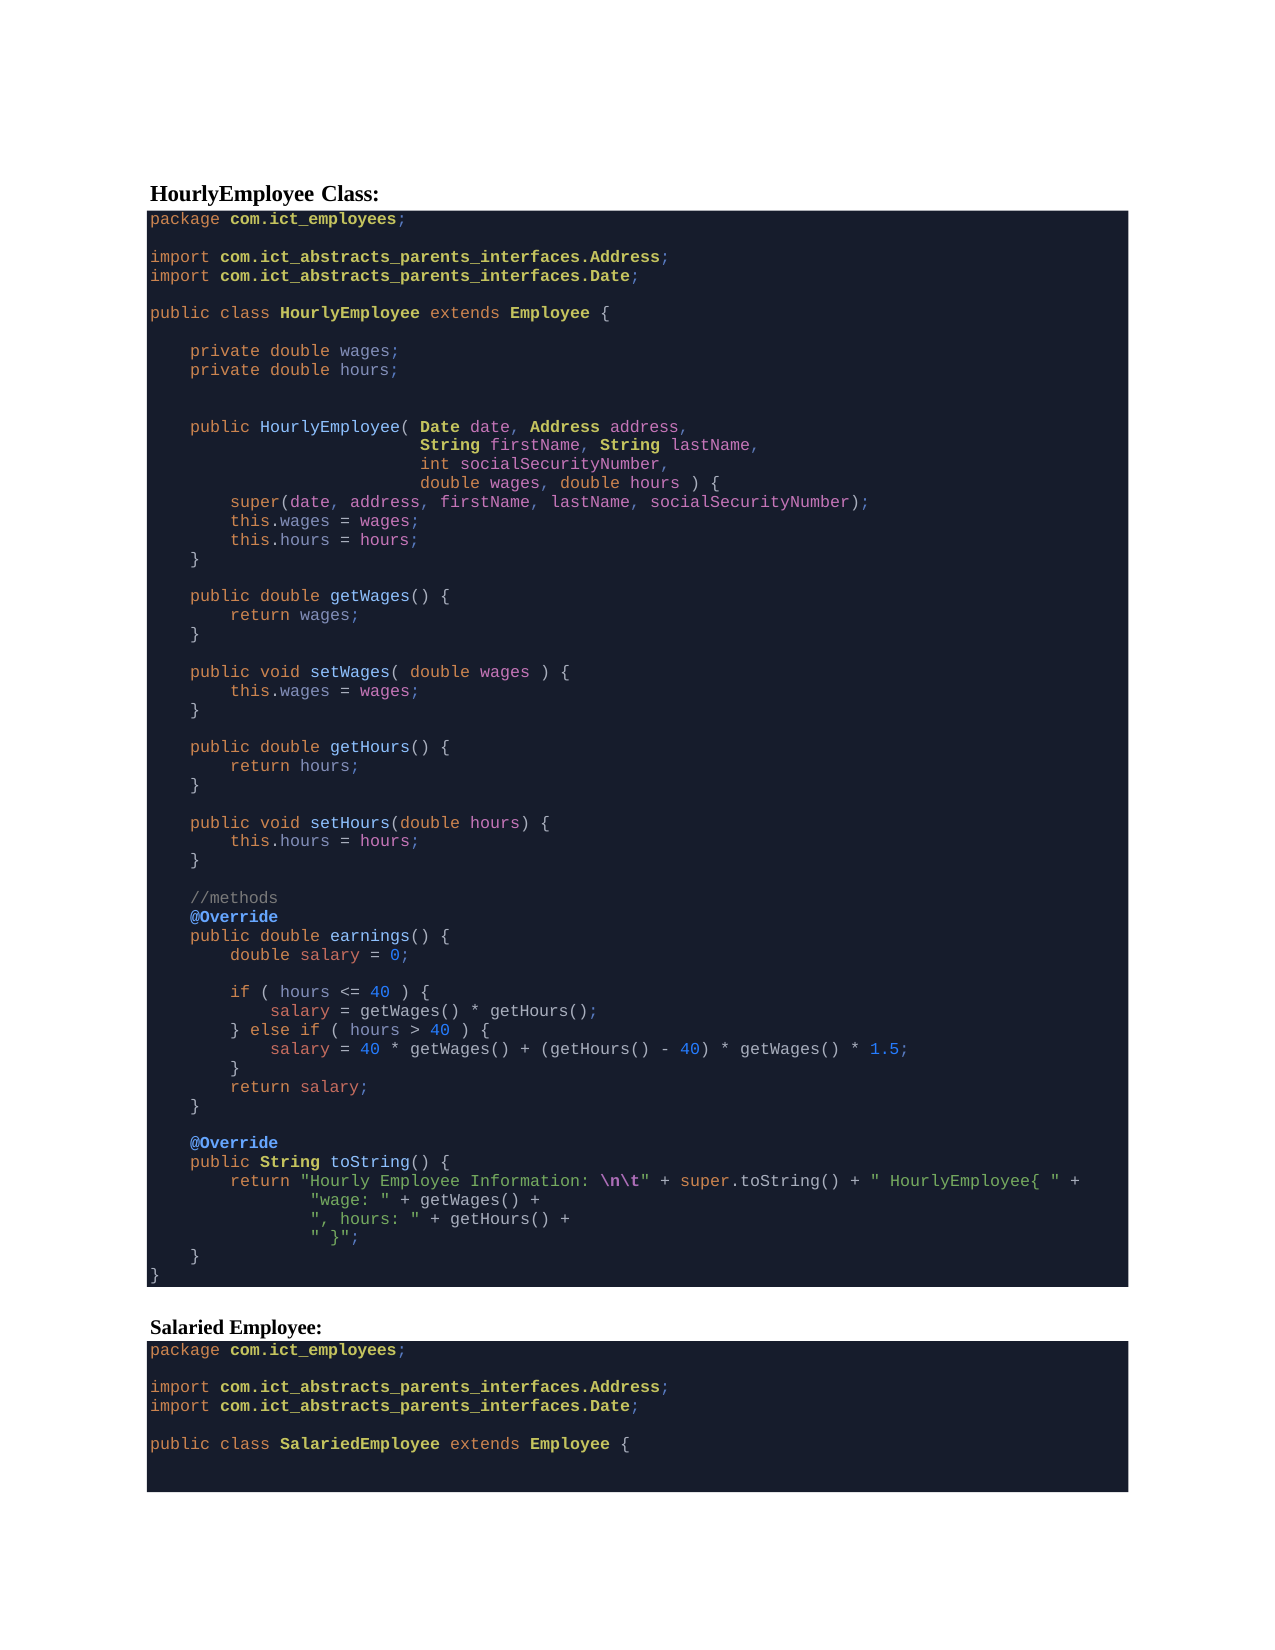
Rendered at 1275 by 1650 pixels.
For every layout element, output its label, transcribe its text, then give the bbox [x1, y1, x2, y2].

text HourlyEmployee Class: [150, 180, 1231, 207]
text Salaried Employee: [150, 1315, 1231, 1339]
